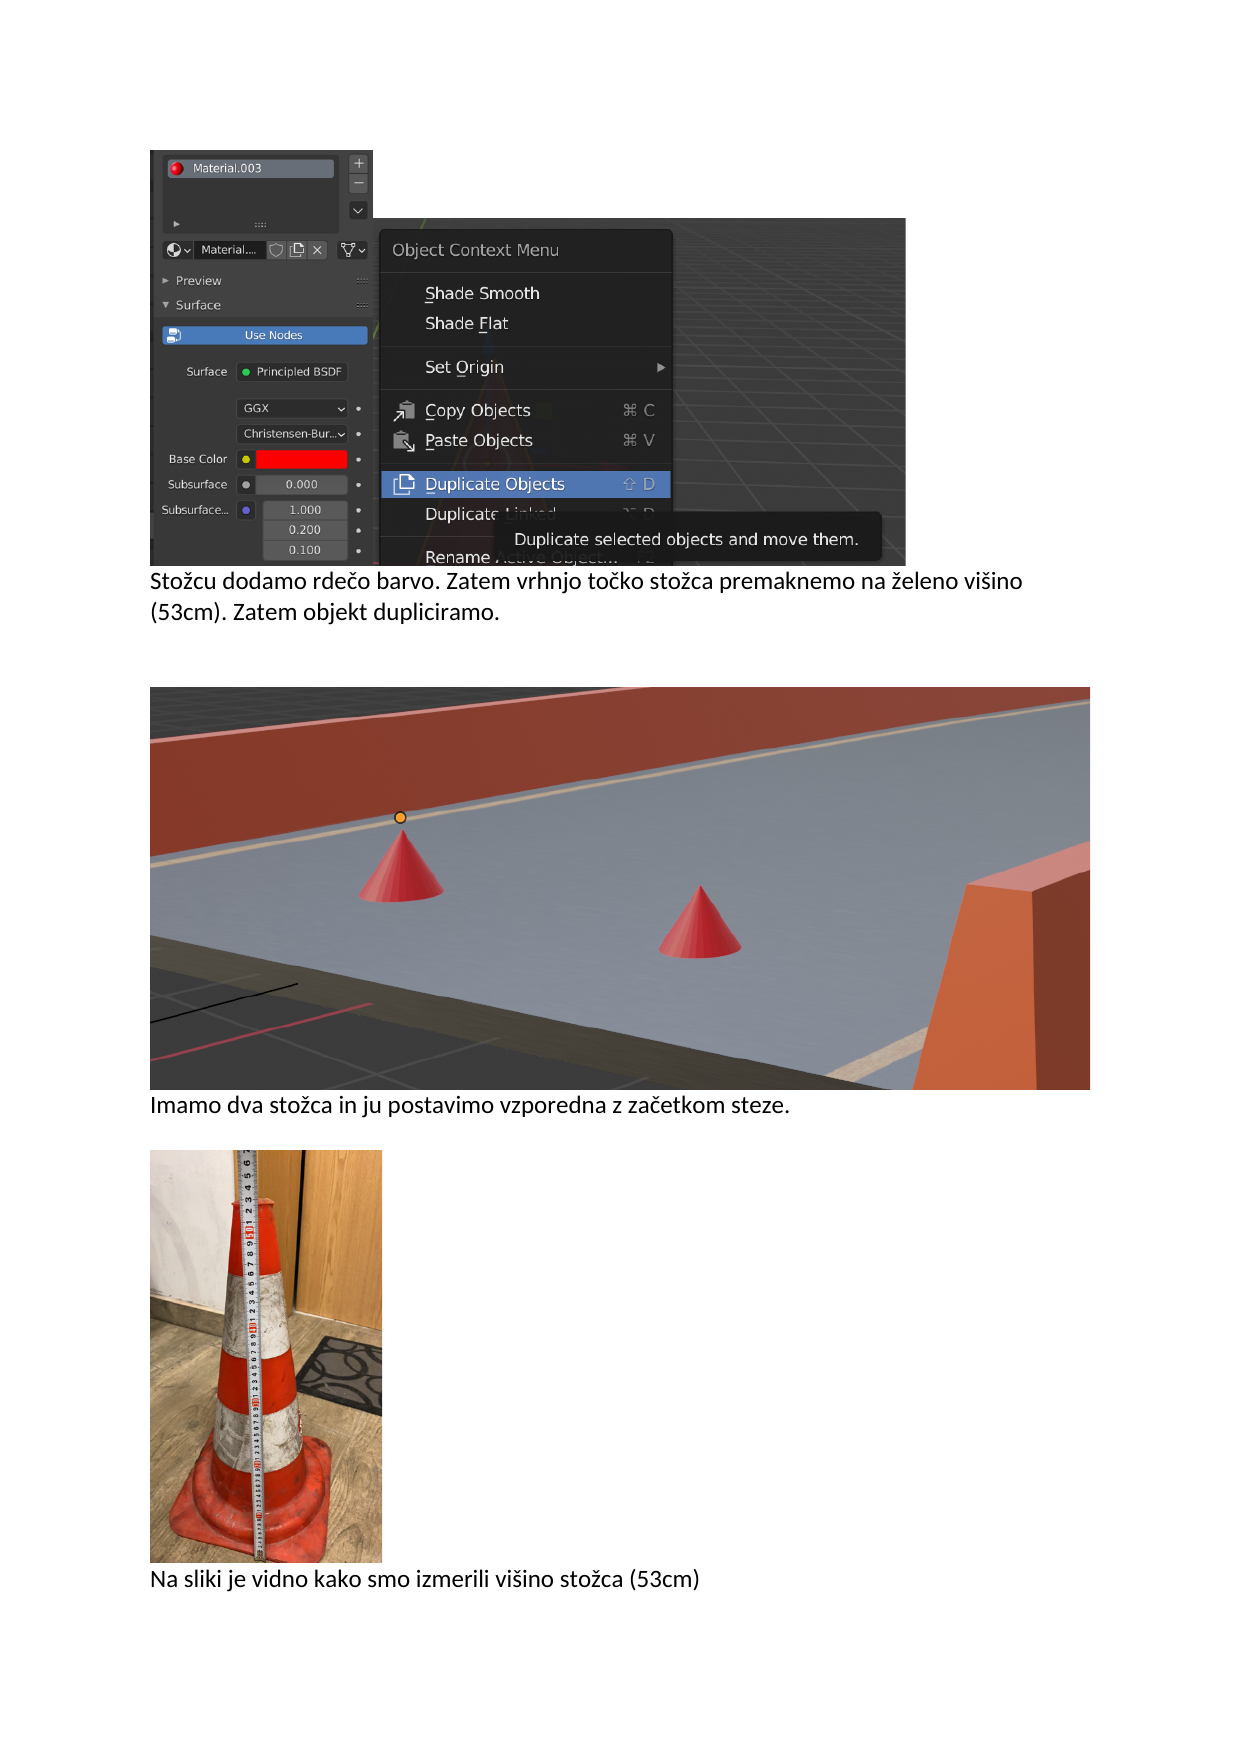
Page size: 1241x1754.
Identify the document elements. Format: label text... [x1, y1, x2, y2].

text Na sliki je vidno kako smo izmerili višino stožca (53cm) [150, 1563, 1090, 1593]
picture [150, 687, 1091, 1090]
picture [150, 1150, 383, 1563]
text Imamo dva stožca in ju postavimo vzporedna z začetkom steze. [150, 1090, 1090, 1120]
picture [150, 150, 906, 566]
text Stožcu dodamo rdečo barvo. Zatem vrhnjo točko stožca premaknemo na želeno višino (53cm). Zatem objekt dupliciramo. [150, 566, 1090, 627]
